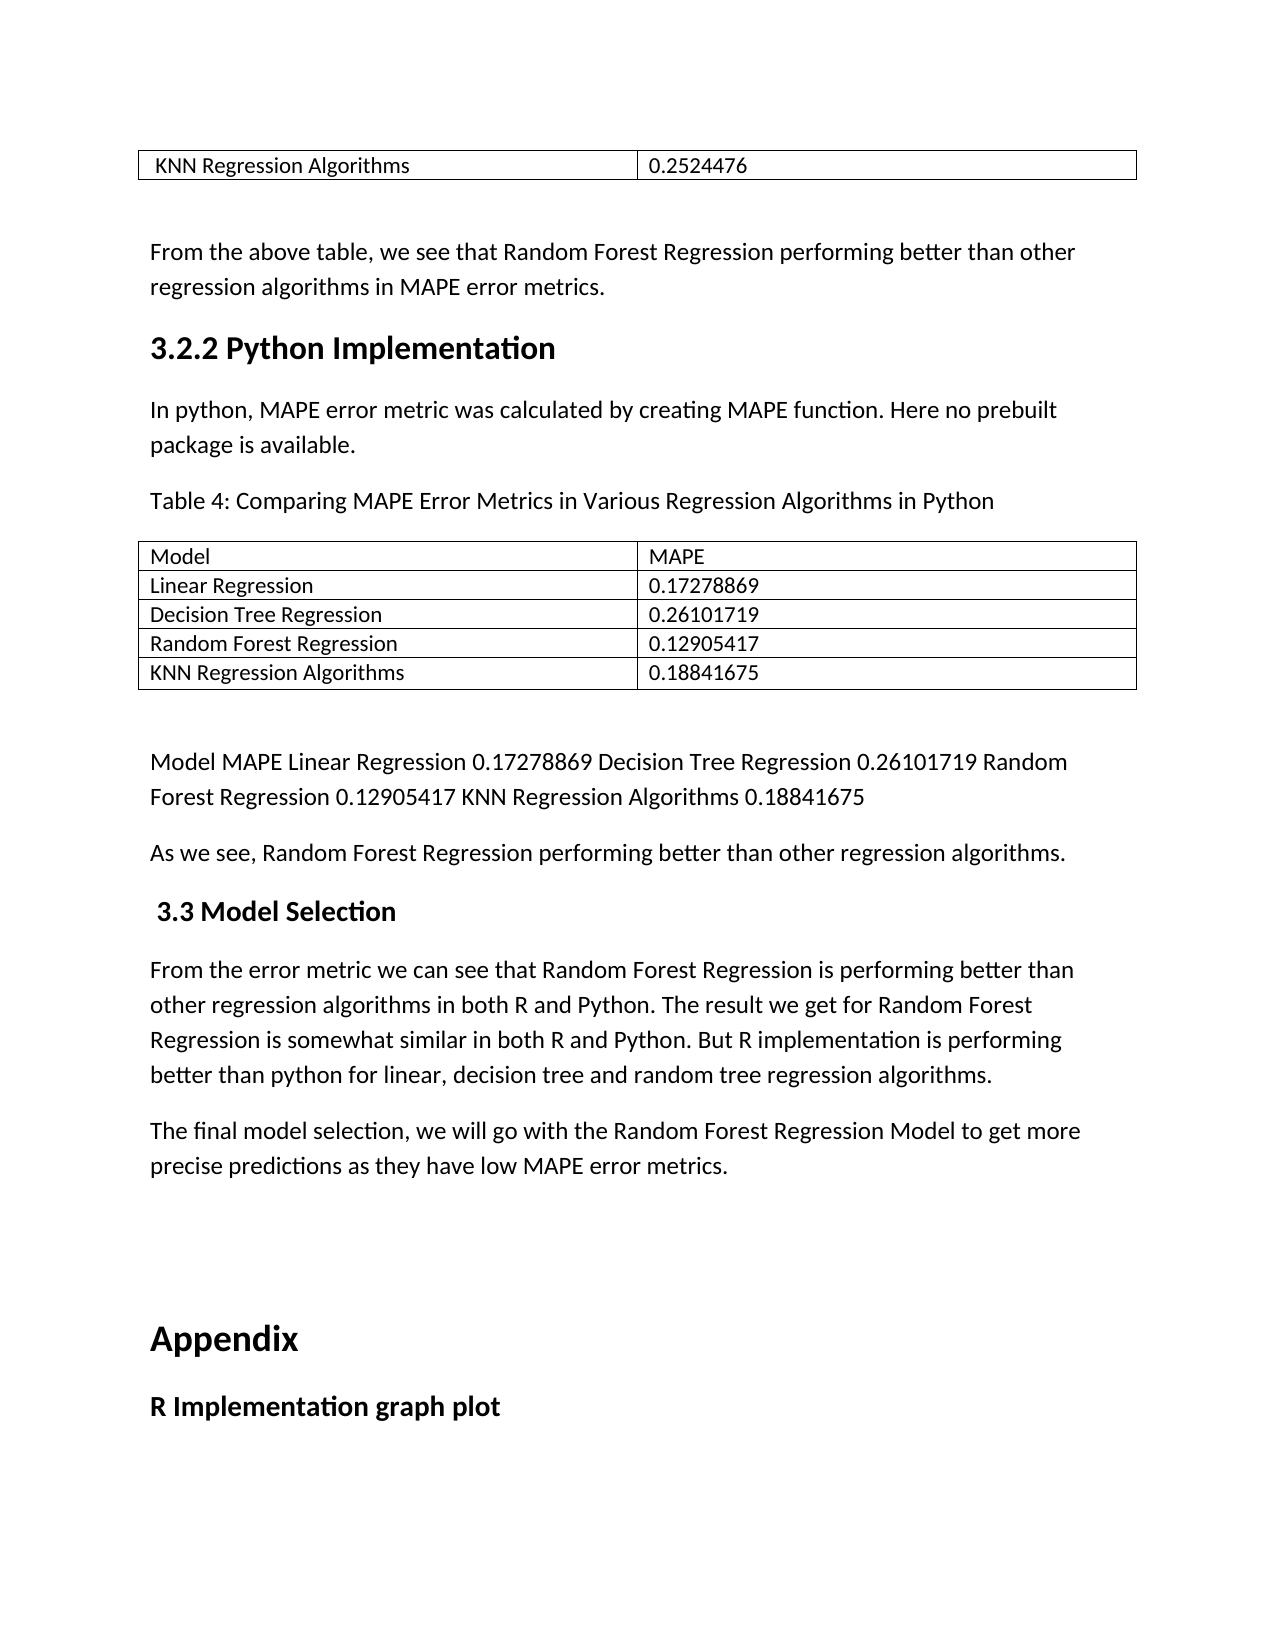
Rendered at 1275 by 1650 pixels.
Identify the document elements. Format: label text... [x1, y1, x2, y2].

table_cell Random Forest Regression [139, 629, 637, 657]
text From the error metric we can see that Random Forest Regression is performing better than other regression algorithms in both R and Python. The result we get for Random Forest Regression is somewhat similar in both R and Python. But R implementation is performing better than python for linear, decision tree and random tree regression algorithms. [150, 954, 1125, 1090]
table_cell KNN Regression Algorithms [139, 151, 637, 179]
table_cell 0.12905417 [638, 629, 1136, 657]
text Model MAPE Linear Regression 0.17278869 Decision Tree Regression 0.26101719 Random Forest Regression 0.12905417 KNN Regression Algorithms 0.18841675 [150, 746, 1125, 811]
table_cell 0.2524476 [638, 151, 1136, 179]
table_header Model [139, 542, 637, 570]
text In python, MAPE error metric was calculated by creating MAPE function. Here no prebuilt package is available. [150, 394, 1125, 460]
table_cell KNN Regression Algorithms [139, 658, 637, 689]
text Table 4: Comparing MAPE Error Metrics in Various Regression Algorithms in Python [150, 485, 1125, 516]
text From the above table, we see that Random Forest Regression performing better than other regression algorithms in MAPE error metrics. [150, 236, 1125, 301]
text 3.3 Model Selection [150, 893, 1125, 928]
text 3.2.2 Python Implementation [150, 327, 1125, 367]
table_cell Linear Regression [139, 571, 637, 599]
table_cell 0.26101719 [638, 600, 1136, 628]
table_cell 0.17278869 [638, 571, 1136, 599]
text As we see, Random Forest Regression performing better than other regression algorithms. [150, 837, 1125, 867]
table_cell 0.18841675 [638, 658, 1136, 689]
table_header MAPE [638, 542, 1136, 570]
text R Implementation graph plot [150, 1388, 1125, 1424]
text Appendix [150, 1315, 1125, 1361]
table_cell Decision Tree Regression [139, 600, 637, 628]
text The final model selection, we will go with the Random Forest Regression Model to get more precise predictions as they have low MAPE error metrics. [150, 1115, 1125, 1181]
